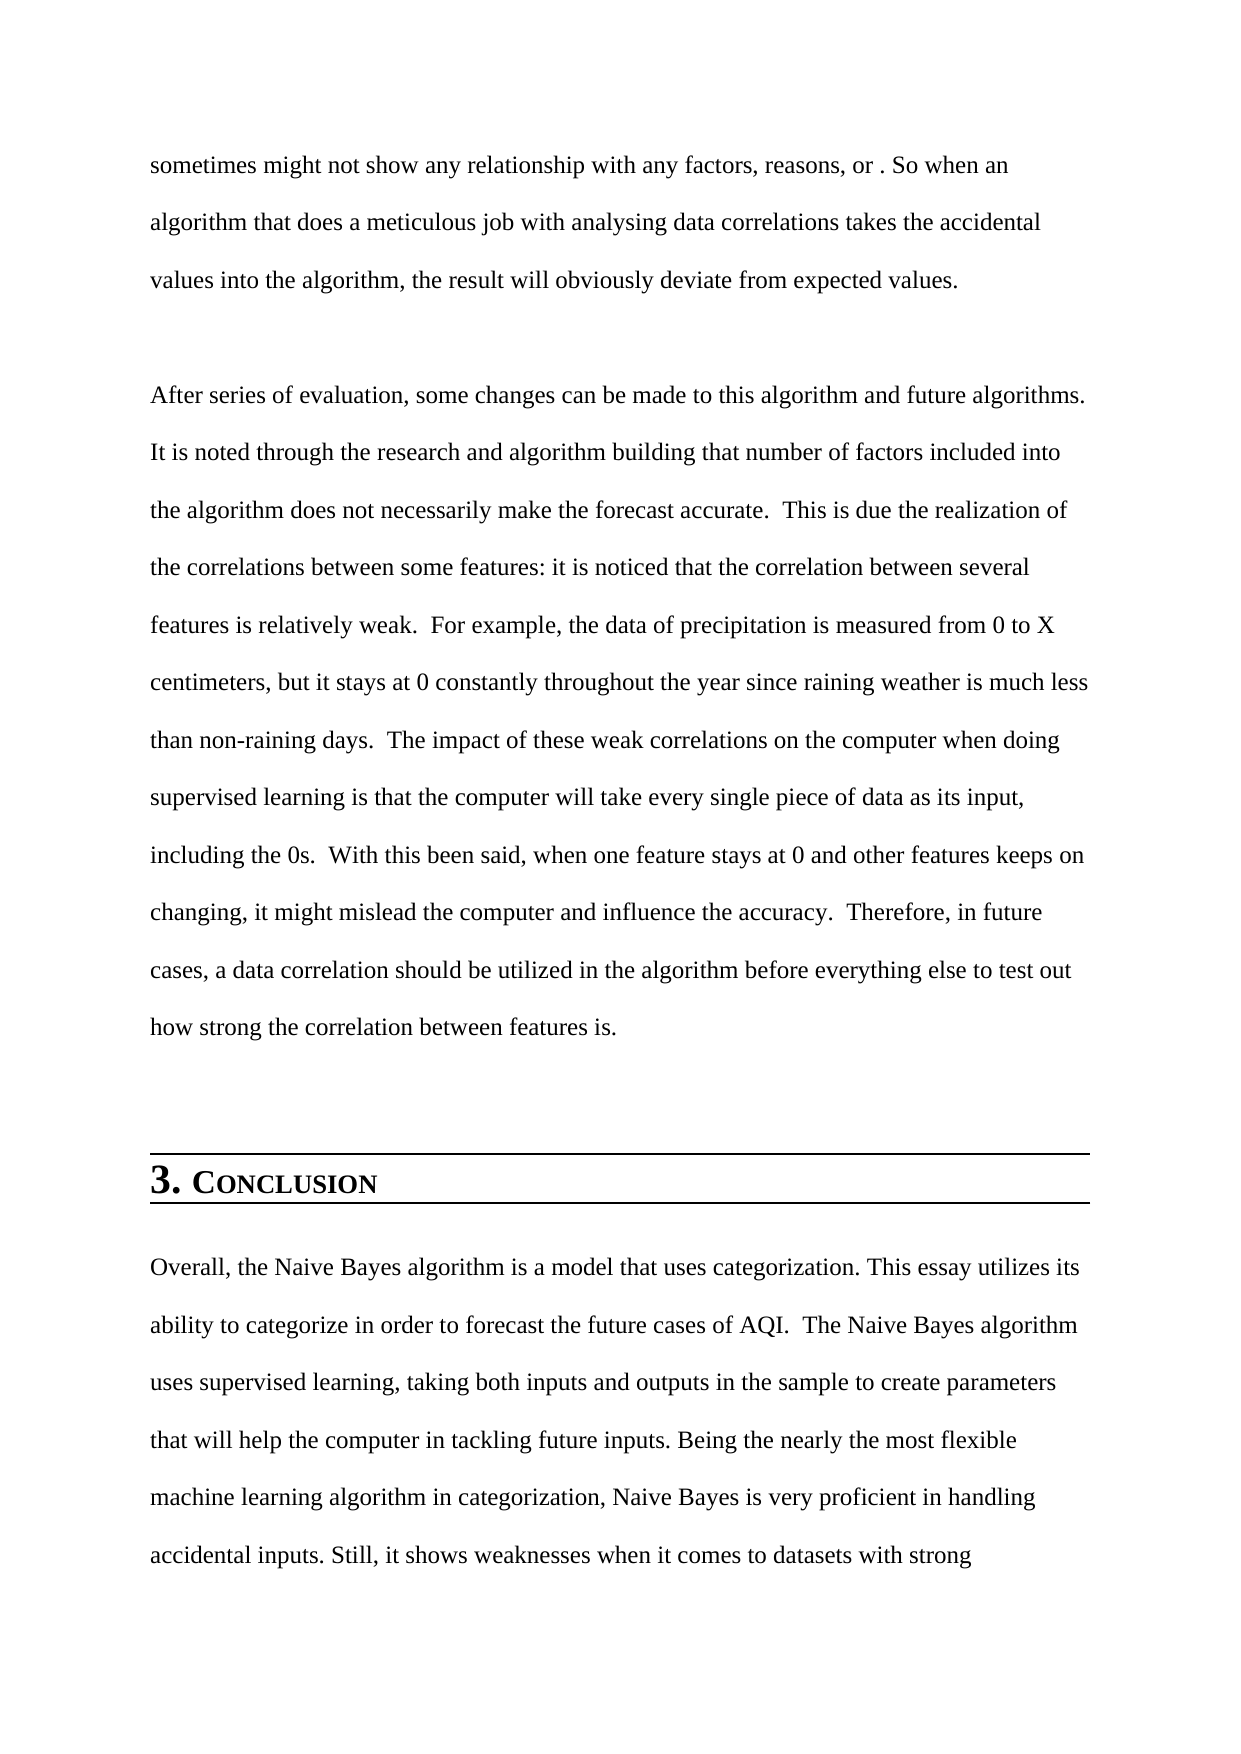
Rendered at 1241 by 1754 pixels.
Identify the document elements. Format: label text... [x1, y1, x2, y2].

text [150, 1252, 1090, 1569]
text After series of evaluation, some changes can be made to this algorithm and future algorithms. It is noted through the research and algorithm building that number of factors included into the algorithm does not necessarily make the forecast accurate. This is due the realization of the correlations between some features: it is noticed that the correlation between several features is relatively weak. For example, the data of precipitation is measured from 0 to X centimeters, but it stays at 0 constantly throughout the year since raining weather is much less than non-raining days. The impact of these weak correlations on the computer when doing supervised learning is that the computer will take every single piece of data as its input, including the 0s. With this been said, when one feature stays at 0 and other features keeps on changing, it might mislead the computer and influence the accuracy. Therefore, in future cases, a data correlation should be utilized in the algorithm before everything else to test out how strong the correlation between features is. [150, 380, 1090, 1041]
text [150, 150, 1090, 294]
subtitle 3. Conclusion [150, 1155, 1090, 1202]
